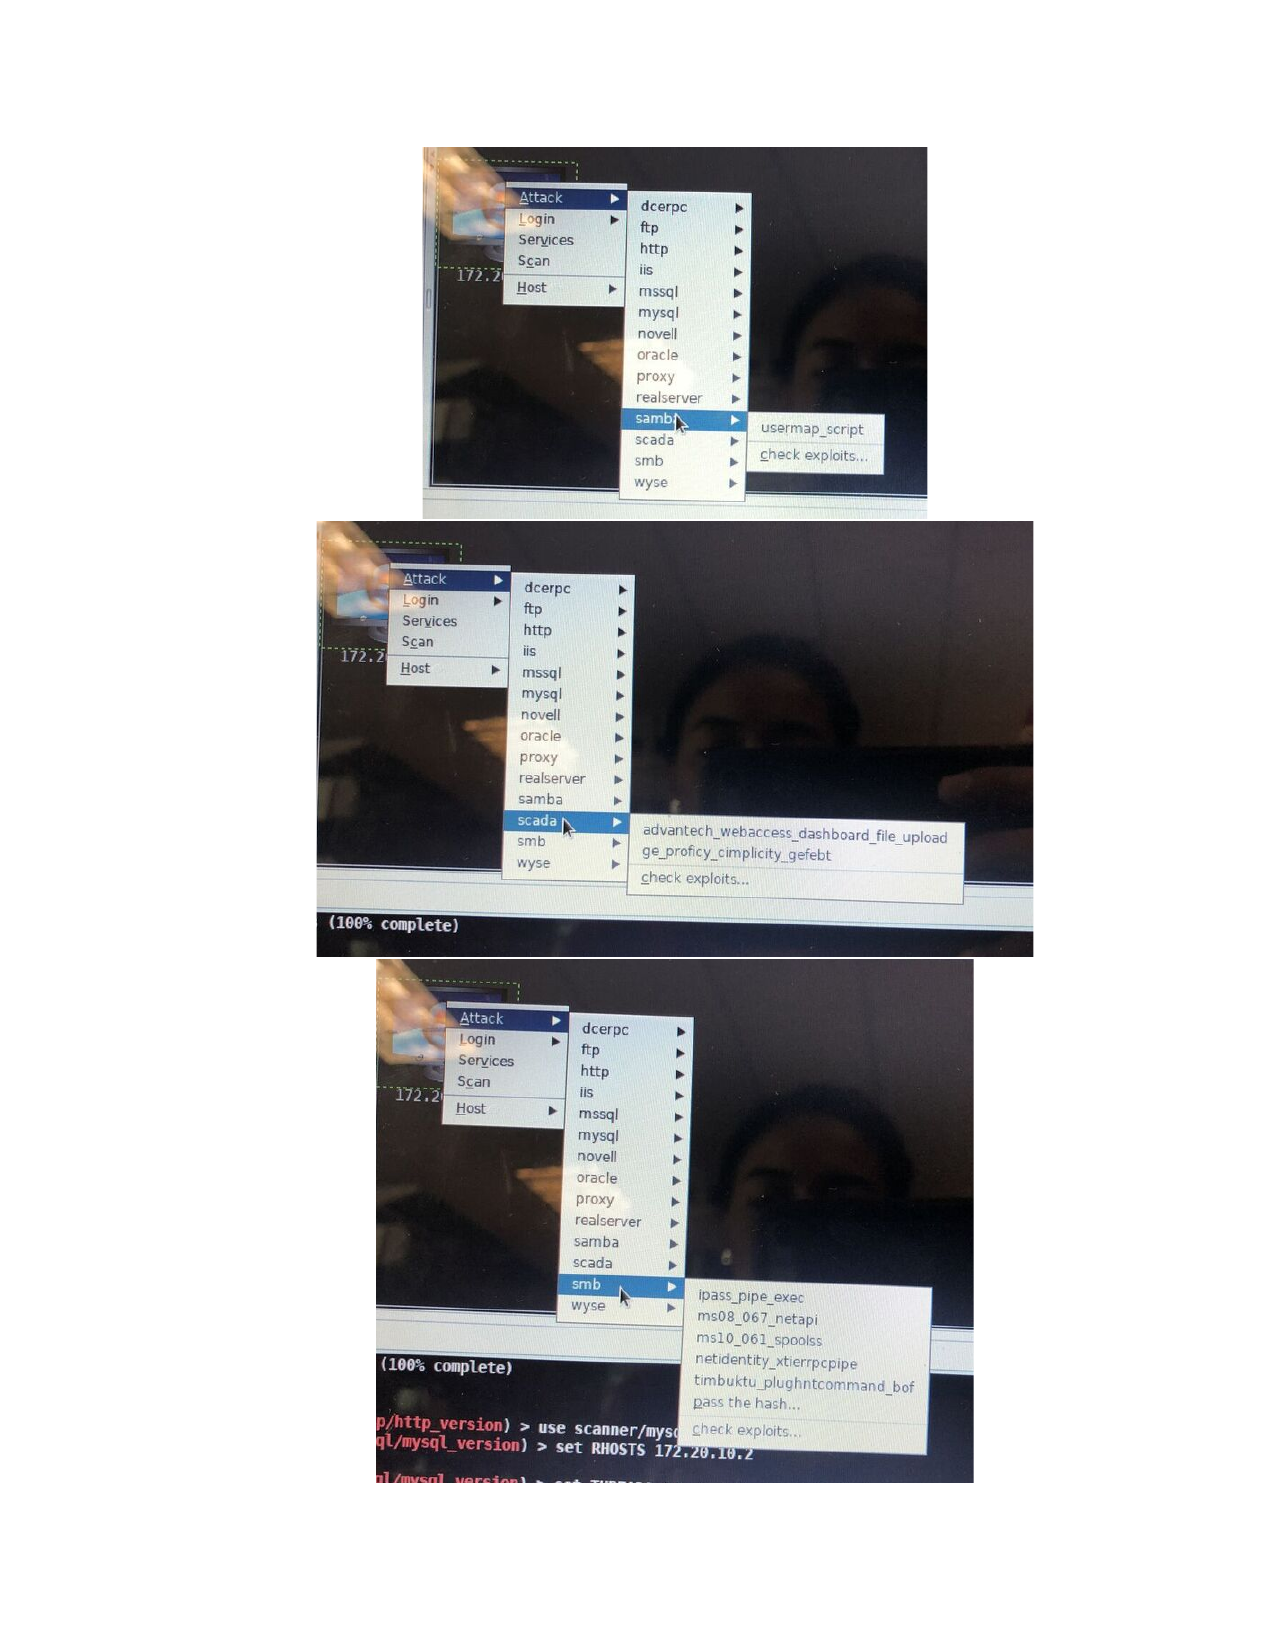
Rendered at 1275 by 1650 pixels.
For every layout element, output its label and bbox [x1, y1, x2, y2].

picture [376, 959, 974, 1483]
picture [316, 521, 1034, 957]
picture [422, 147, 928, 519]
